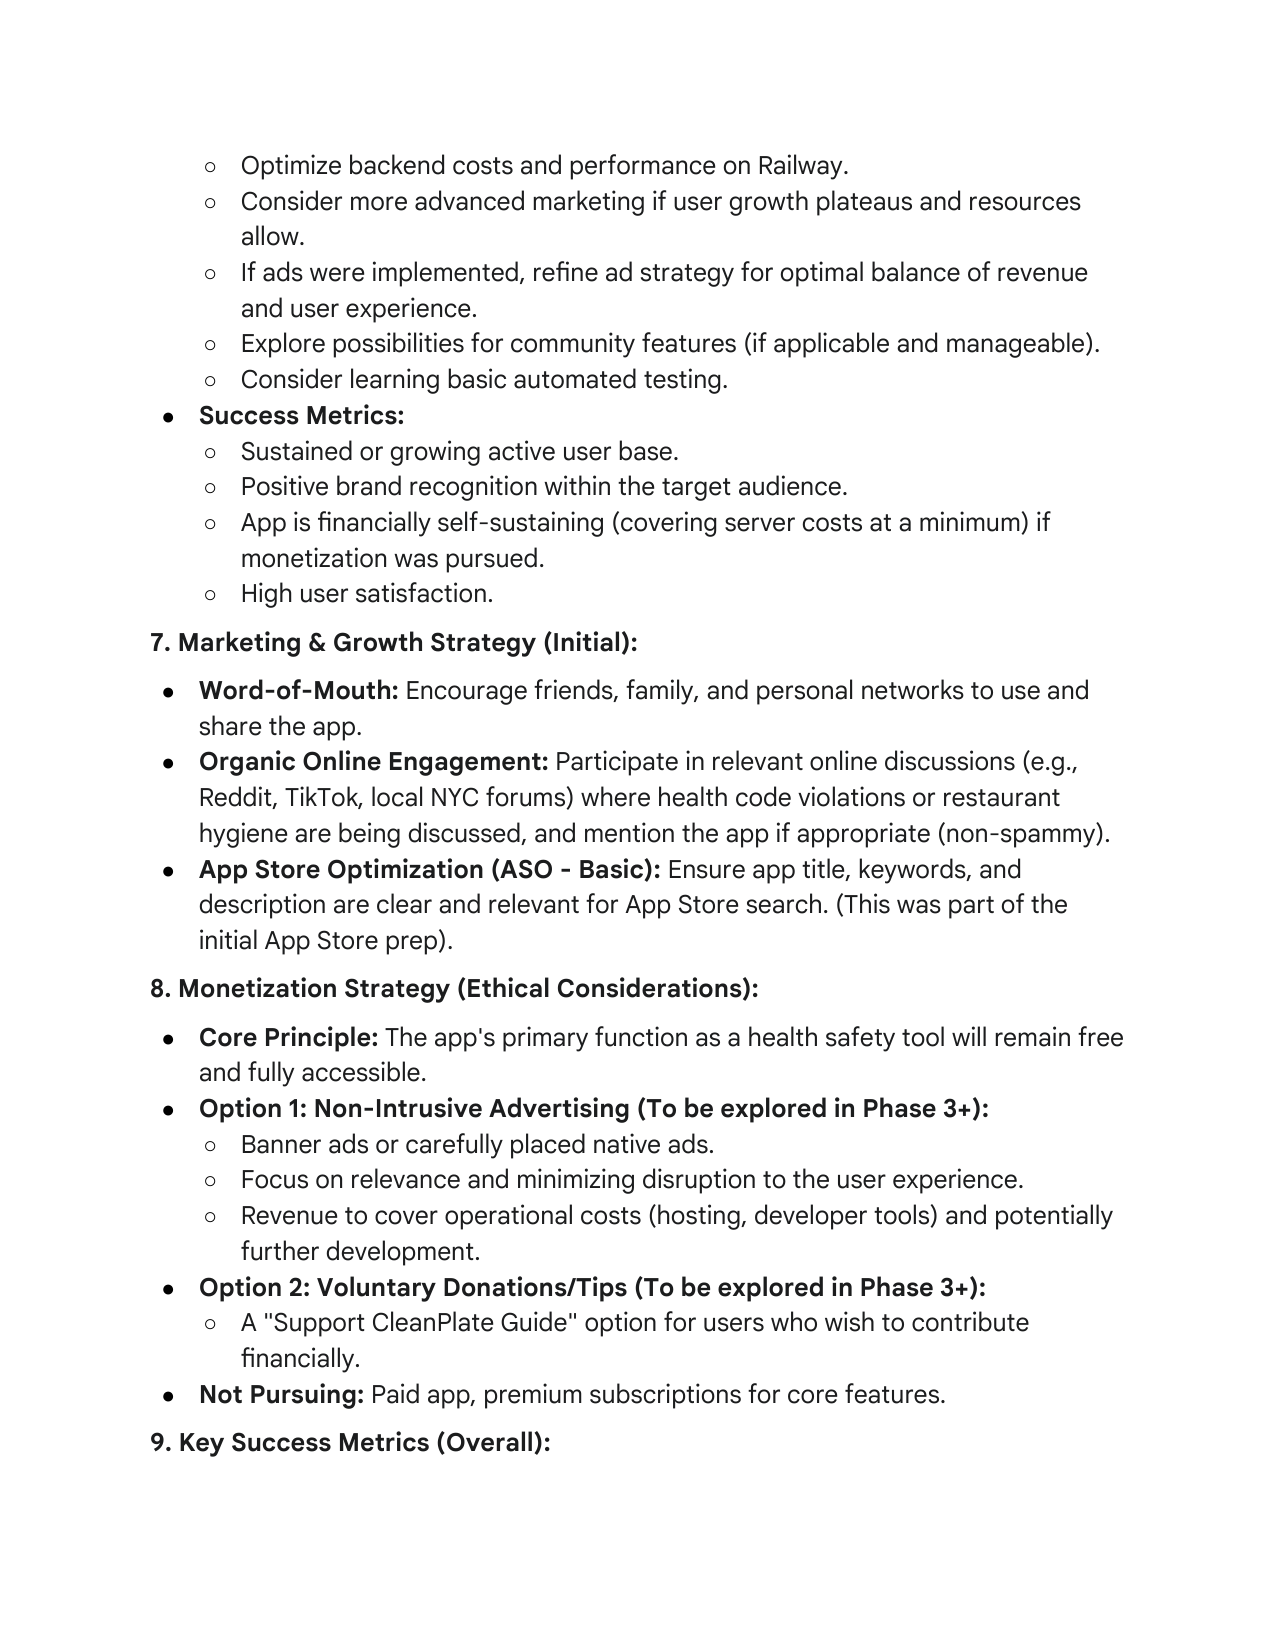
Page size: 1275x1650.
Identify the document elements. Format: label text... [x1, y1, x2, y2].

text 9. Key Success Metrics (Overall): [150, 1427, 1125, 1459]
list App Store Optimization (ASO - Basic): Ensure app title, keywords, and description are clear and relevant for App Store search. (This was part of the initial App Store prep). [161, 854, 1125, 957]
text 8. Monetization Strategy (Ethical Considerations): [150, 973, 1125, 1005]
list A "Support CleanPlate Guide" option for users who wish to contribute financially. [203, 1308, 1125, 1375]
list If ads were implemented, refine ad strategy for optimal balance of revenue and user experience. [203, 257, 1125, 324]
list Option 2: Voluntary Donations/Tips (To be explored in Phase 3+): [161, 1272, 1125, 1303]
list Consider more advanced marketing if user growth plateaus and resources allow. [203, 186, 1125, 253]
list Positive brand recognition within the target audience. [203, 472, 1125, 503]
list Option 1: Non-Intrusive Advertising (To be explored in Phase 3+): [161, 1093, 1125, 1124]
list Explore possibilities for community features (if applicable and manageable). [203, 329, 1125, 360]
text 7. Marketing & Growth Strategy (Initial): [150, 627, 1125, 658]
list Success Metrics: [161, 400, 1125, 431]
list Sustained or growing active user base. [203, 436, 1125, 467]
list Not Pursuing: Paid app, premium subscriptions for core features. [161, 1379, 1125, 1410]
list Revenue to cover operational costs (hosting, developer tools) and potentially further development. [203, 1200, 1125, 1267]
list Core Principle: The app's primary function as a health safety tool will remain free and fully accessible. [161, 1022, 1125, 1089]
list Focus on relevance and minimizing disruption to the user experience. [203, 1165, 1125, 1196]
list Banner ads or carefully placed native ads. [203, 1129, 1125, 1160]
list High user satisfaction. [203, 579, 1125, 610]
list Word-of-Mouth: Encourage friends, family, and personal networks to use and share the app. [161, 675, 1125, 742]
list Optimize backend costs and performance on Railway. [203, 150, 1125, 181]
list App is financially self-sustaining (covering server costs at a minimum) if monetization was pursued. [203, 507, 1125, 574]
list Consider learning basic automated testing. [203, 364, 1125, 396]
list Organic Online Engagement: Participate in relevant online discussions (e.g., Reddit, TikTok, local NYC forums) where health code violations or restaurant hygiene are being discussed, and mention the app if appropriate (non-spammy). [161, 747, 1125, 849]
